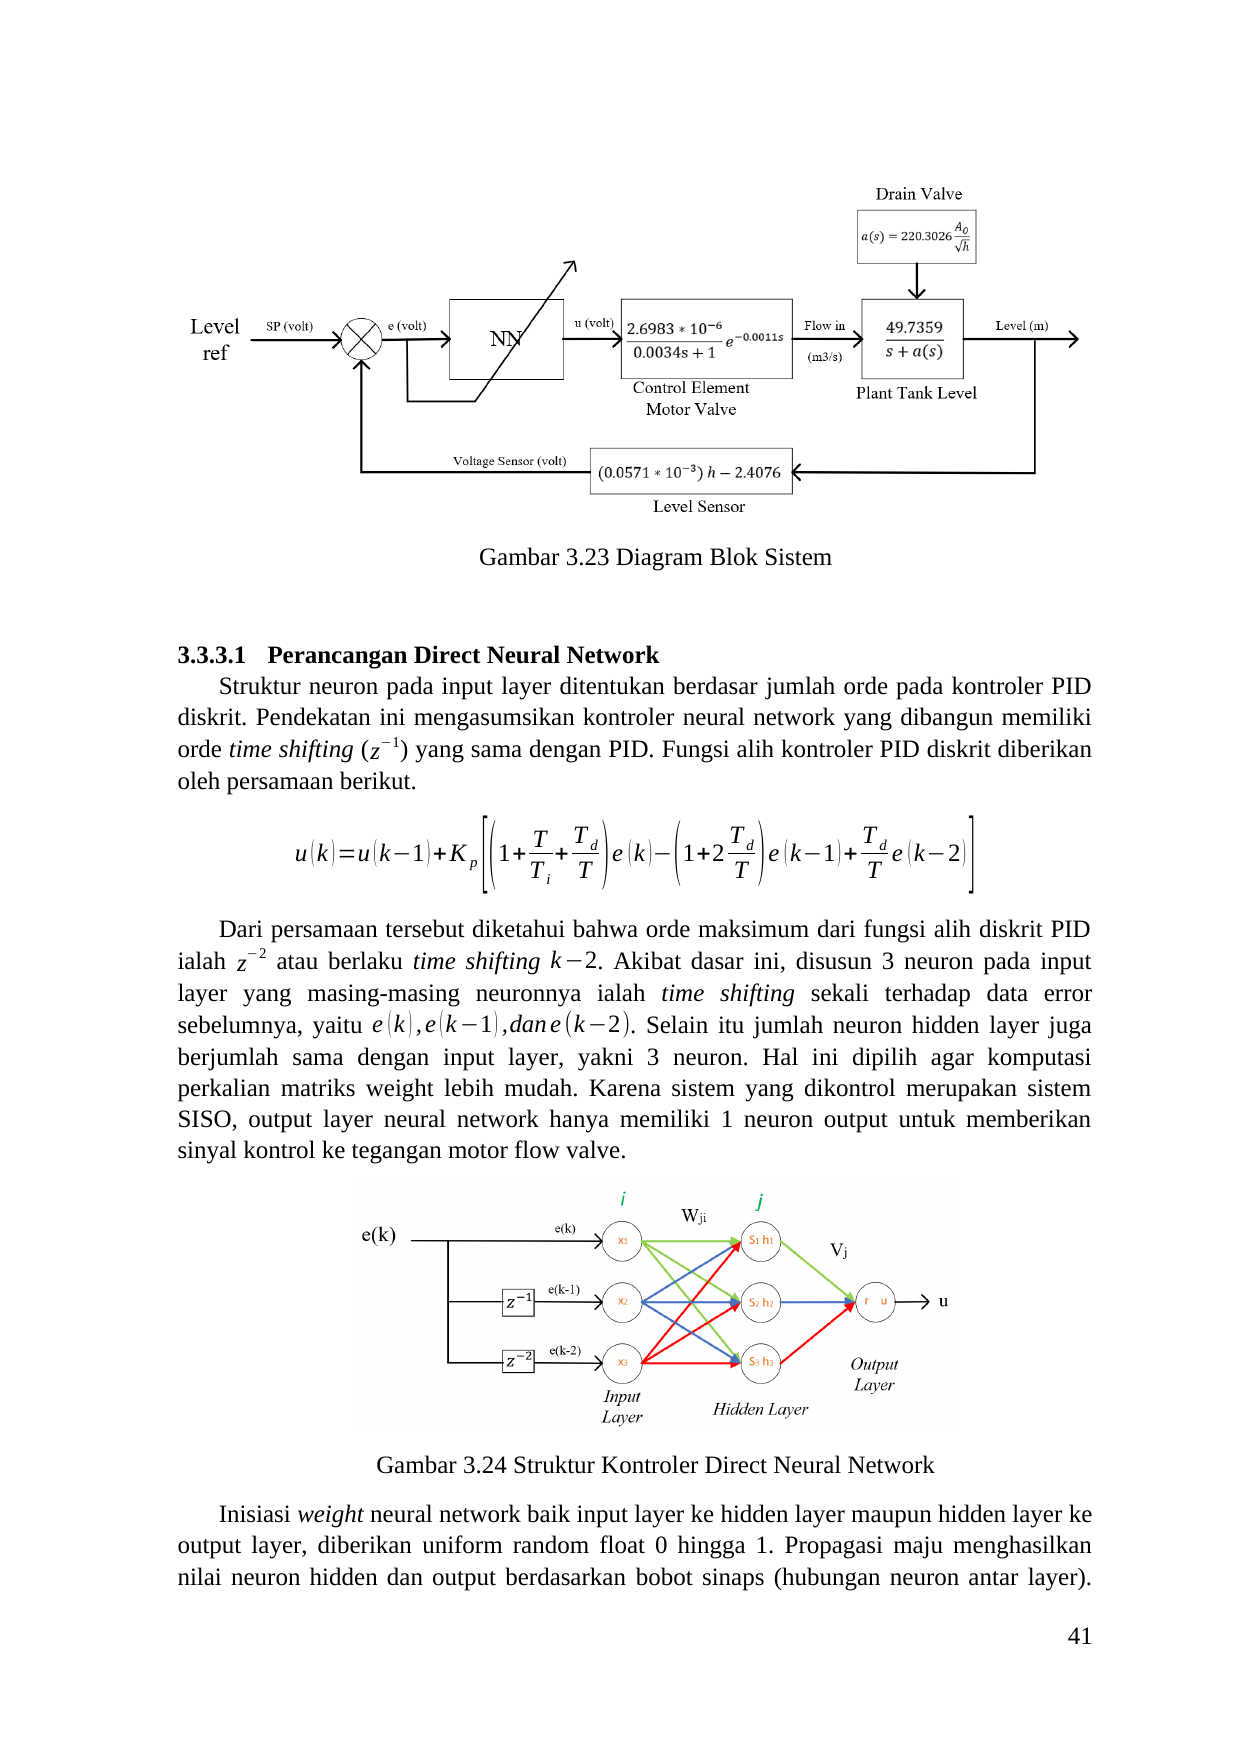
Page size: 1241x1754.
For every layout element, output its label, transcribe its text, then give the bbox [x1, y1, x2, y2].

subtitle Perancangan Direct Neural Network [177, 640, 1092, 668]
text Dari persamaan tersebut diketahui bahwa orde maksimum dari fungsi alih diskrit PID ialah atau berlaku time shifting . Akibat dasar ini, disusun 3 neuron pada input layer yang masing-masing neuronnya ialah time shifting sekali terhadap data error sebelumnya, yaitu . Selain itu jumlah neuron hidden layer juga berjumlah sama dengan input layer, yakni 3 neuron. Hal ini dipilih agar komputasi perkalian matriks weight lebih mudah. Karena sistem yang dikontrol merupakan sistem SISO, output layer neural network hanya memiliki 1 neuron output untuk memberikan sinyal kontrol ke tegangan motor flow valve. [177, 914, 1092, 1164]
text Struktur neuron pada input layer ditentukan berdasar jumlah orde pada kontroler PID diskrit. Pendekatan ini mengasumsikan kontroler neural network yang dibangun memiliki orde time shifting () yang sama dengan PID. Fungsi alih kontroler PID diskrit diberikan oleh persamaan berikut. [177, 671, 1092, 795]
picture [352, 1183, 959, 1431]
picture [177, 177, 1093, 524]
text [177, 1499, 1092, 1590]
